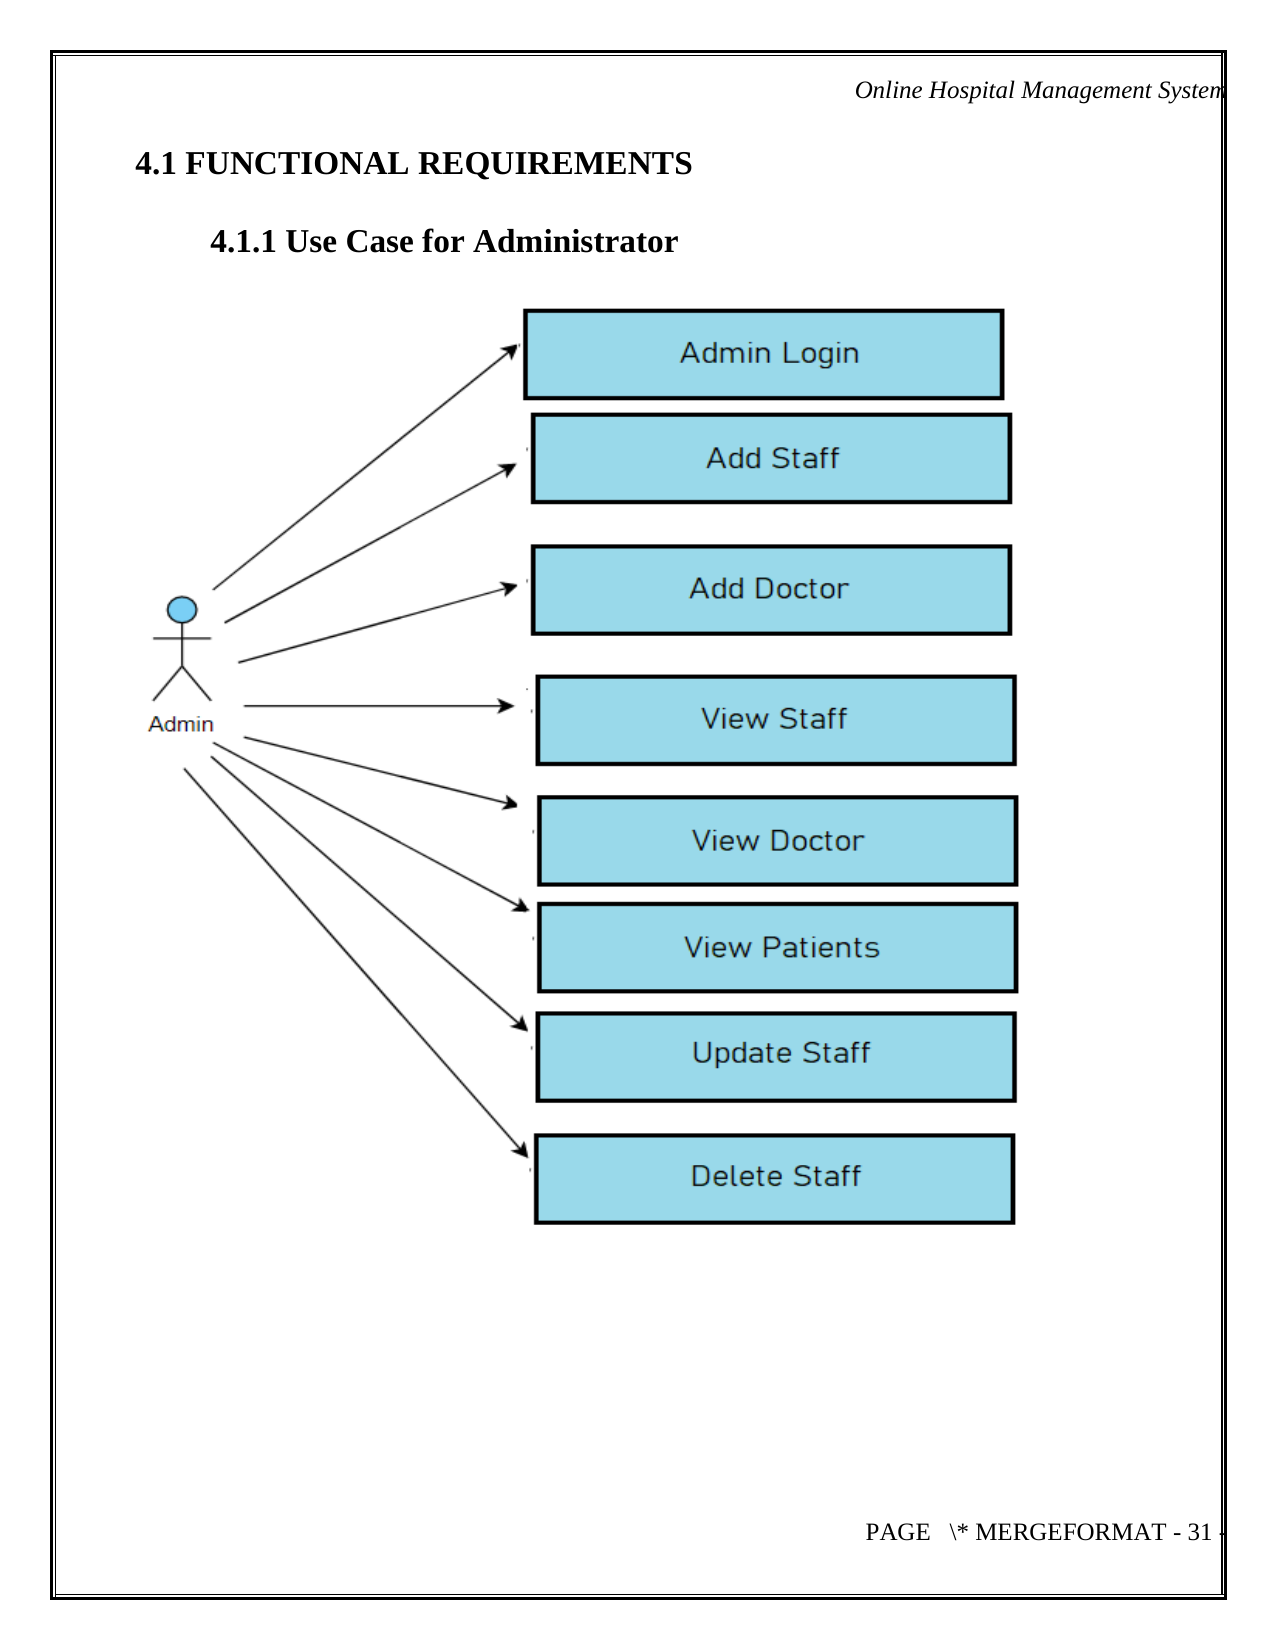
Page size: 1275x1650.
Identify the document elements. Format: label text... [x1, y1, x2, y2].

text 4.1 FUNCTIONAL REQUIREMENTS [135, 143, 1221, 182]
picture [135, 302, 1062, 1243]
text 4.1.1 Use Case for Administrator [135, 221, 1221, 259]
